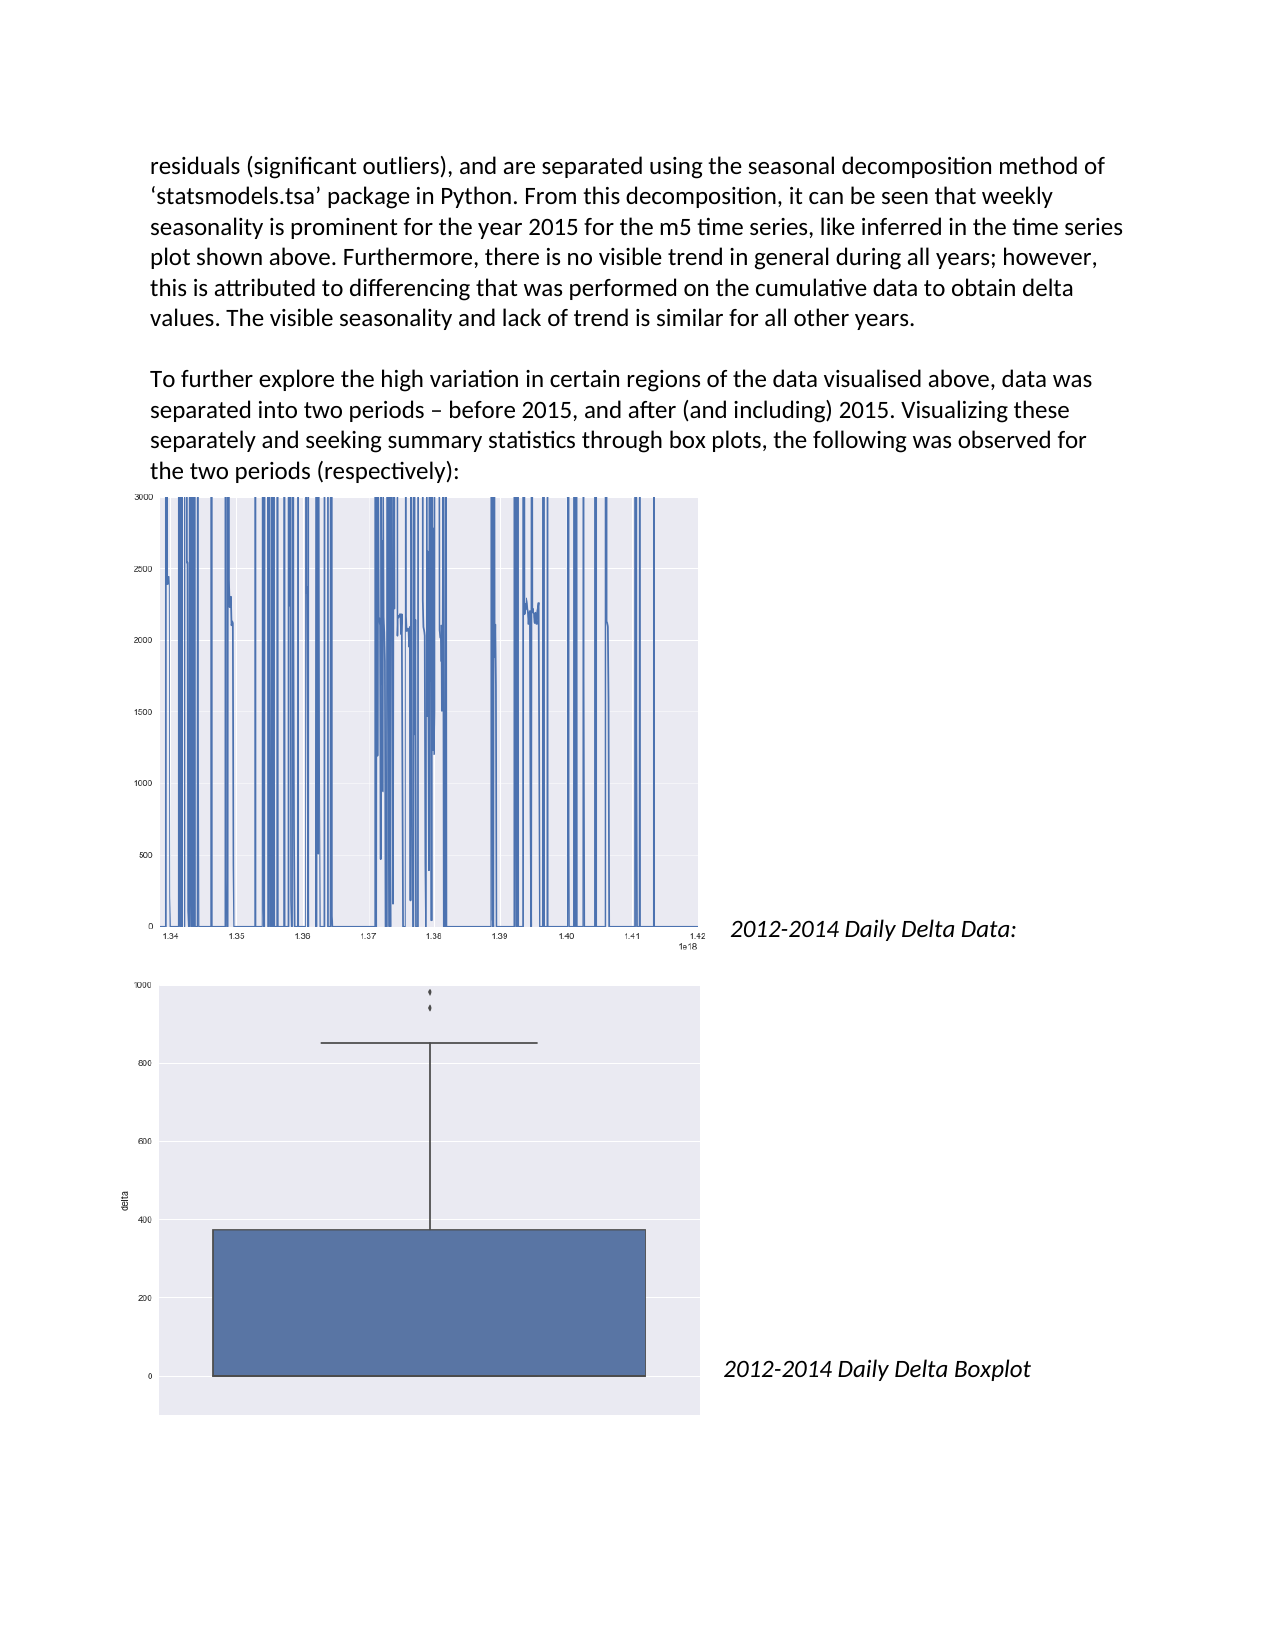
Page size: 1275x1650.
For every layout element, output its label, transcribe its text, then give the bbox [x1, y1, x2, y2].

picture [127, 488, 712, 957]
text 2012-2014 Daily Delta Data: [712, 913, 1125, 943]
text 2012-2014 Daily Delta Boxplot [705, 1353, 1125, 1384]
text To further explore the high variation in certain regions of the data visualised above, data was separated into two periods – before 2015, and after (and including) 2015. Visualizing these separately and seeking summary statistics through box plots, the following was observed for the two periods (respectively): [150, 364, 1125, 486]
picture [114, 975, 705, 1421]
